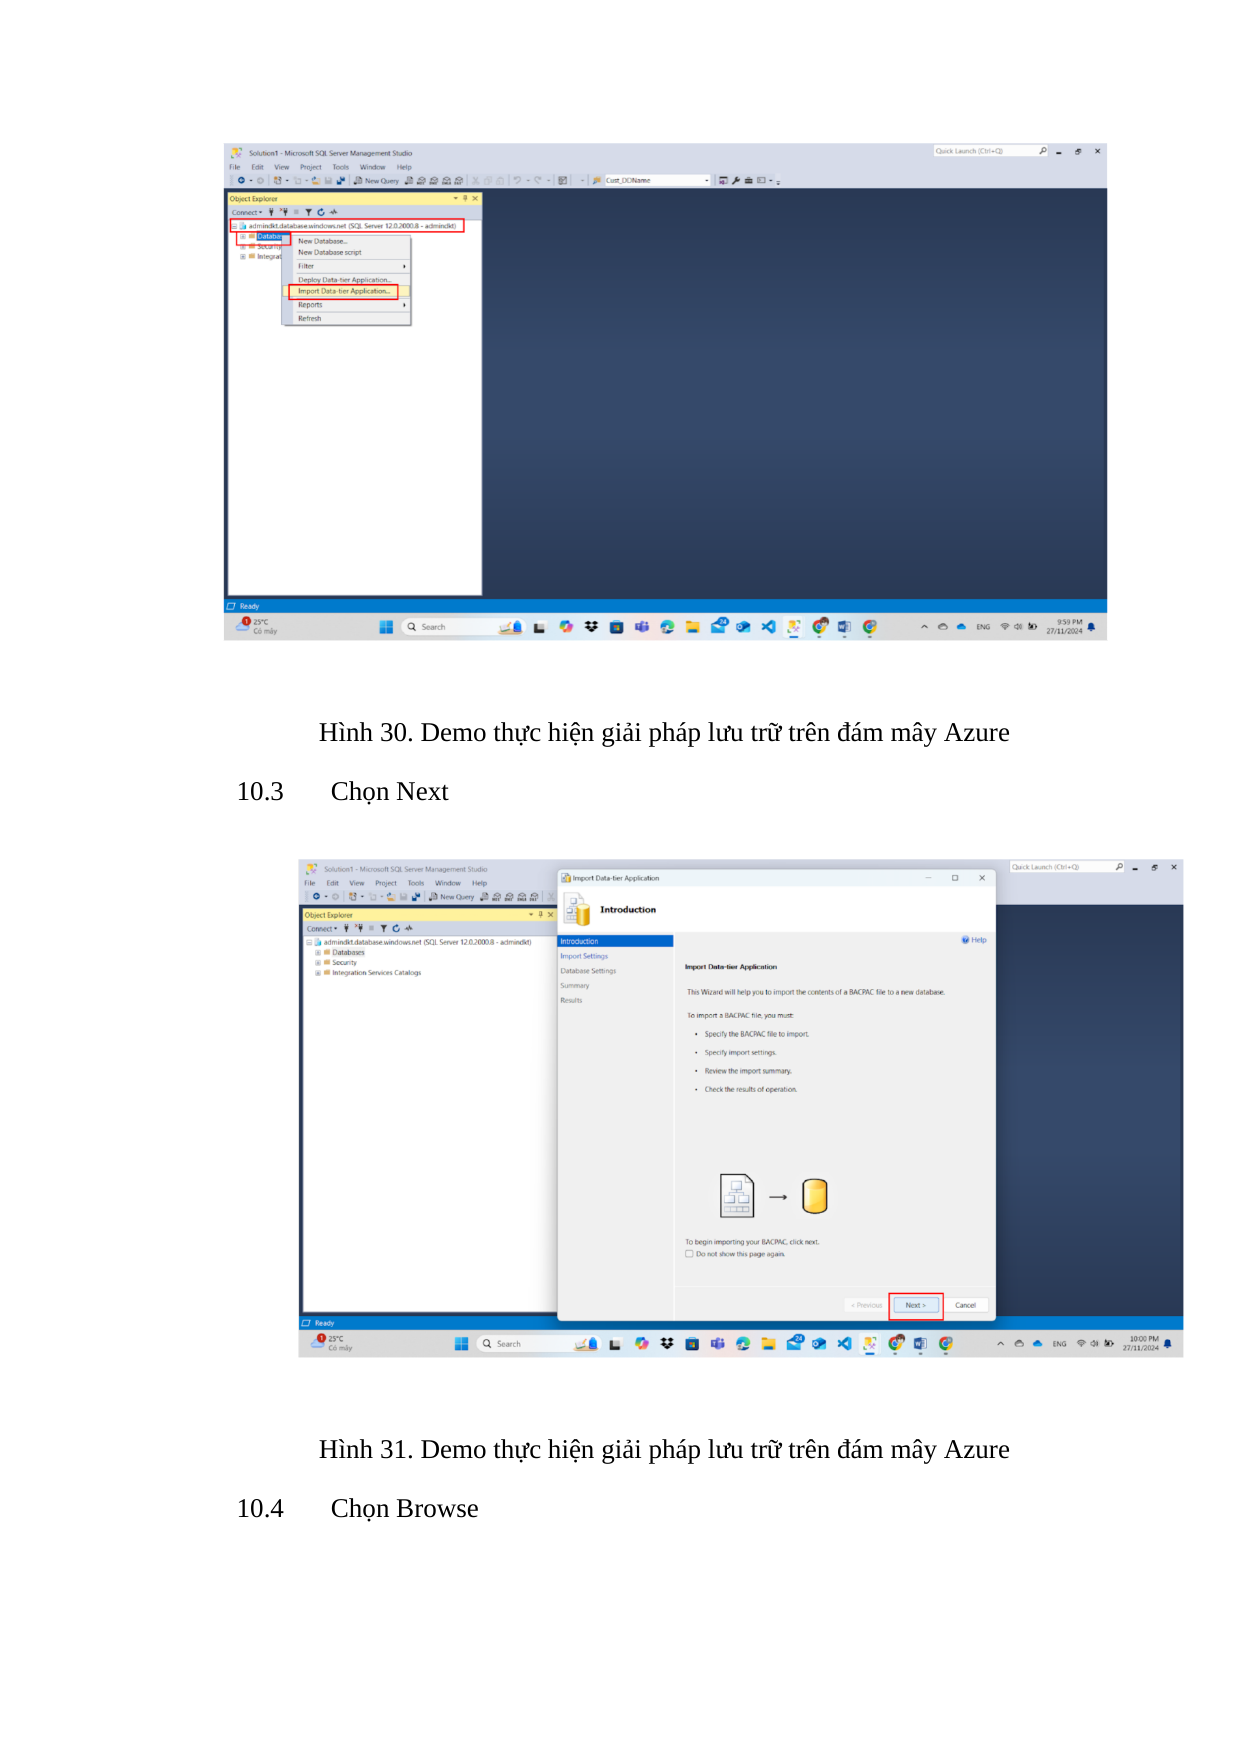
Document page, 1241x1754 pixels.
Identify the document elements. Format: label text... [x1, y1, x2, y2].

text Hình 31. Demo thực hiện giải pháp lưu trữ trên đám mây Azure [207, 1433, 1122, 1464]
text Hình 30. Demo thực hiện giải pháp lưu trữ trên đám mây Azure [207, 716, 1122, 747]
list Chọn Next [236, 775, 1122, 807]
list Chọn Browse [236, 1492, 1122, 1523]
picture [281, 834, 1198, 1407]
picture [206, 118, 1123, 690]
